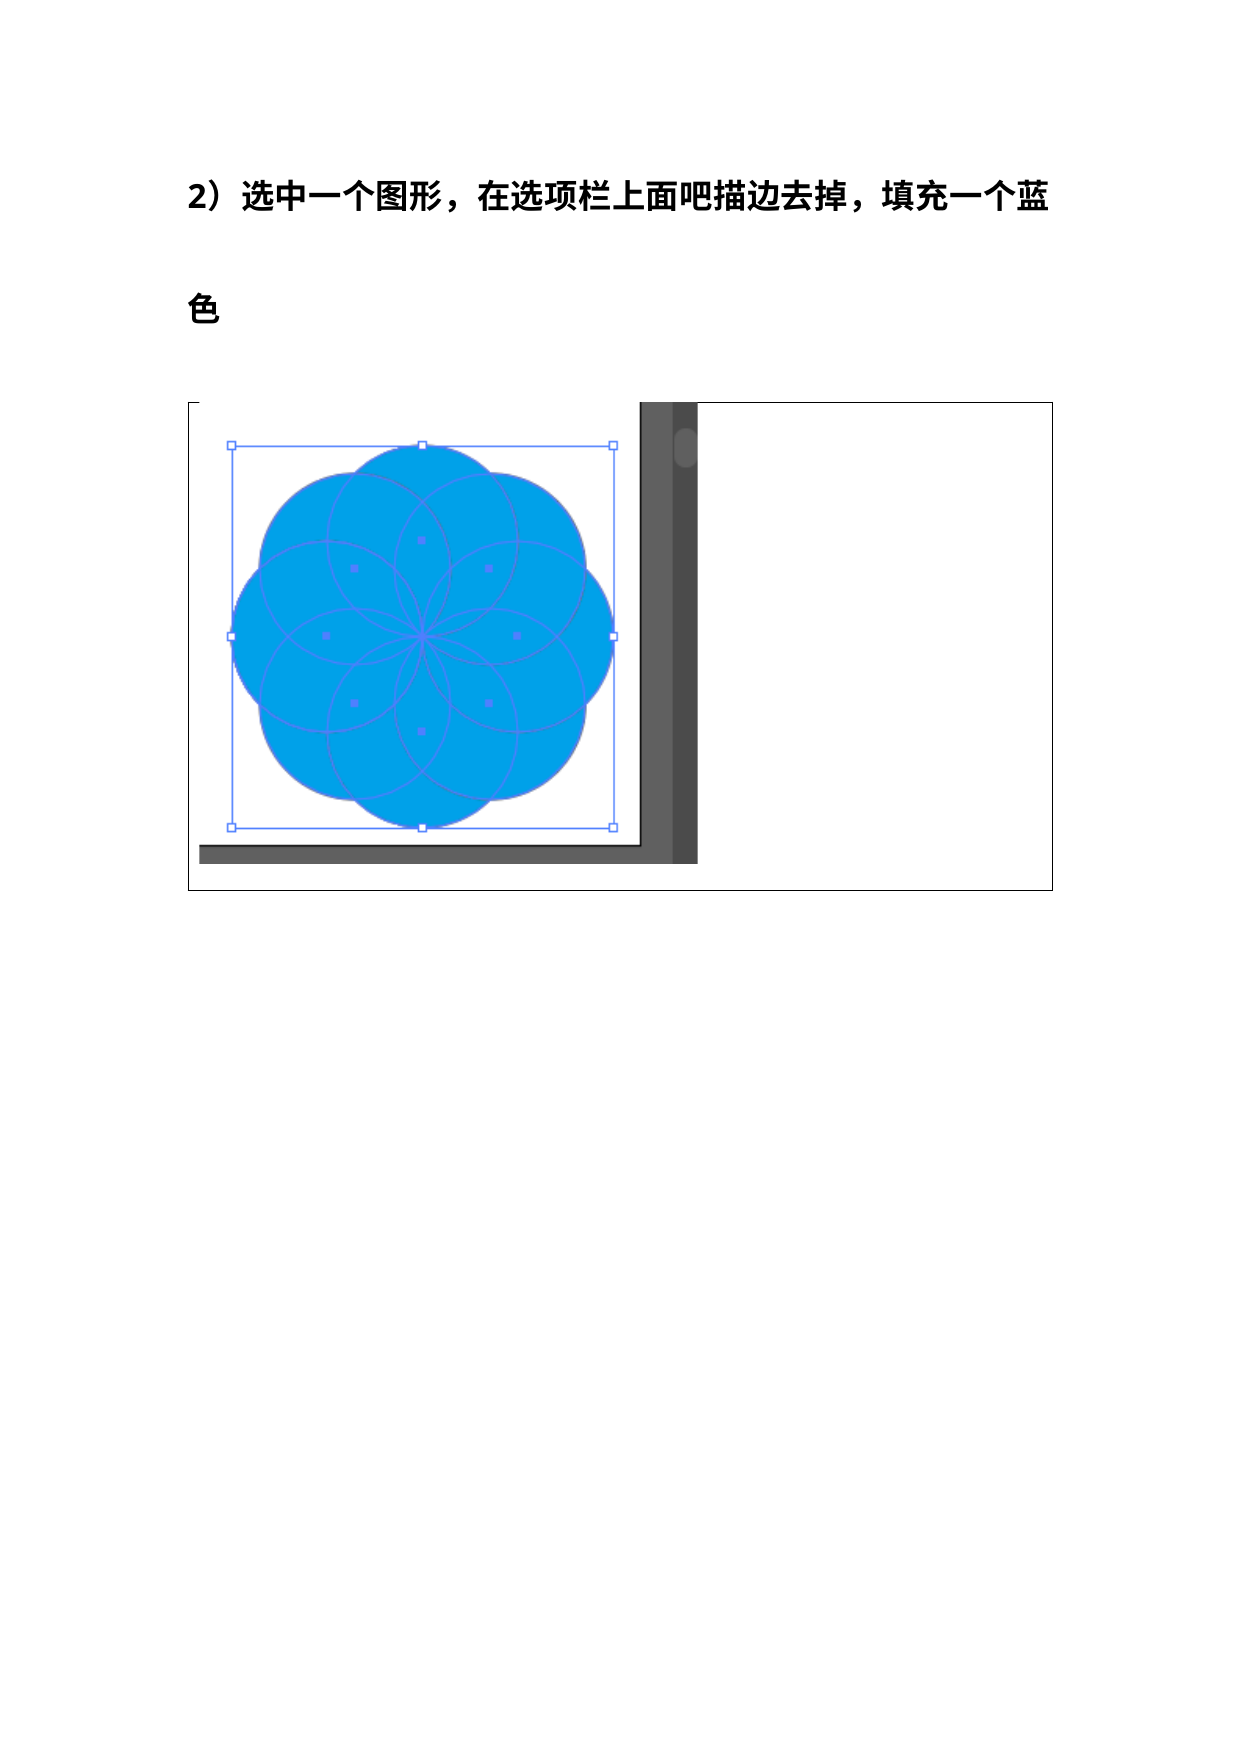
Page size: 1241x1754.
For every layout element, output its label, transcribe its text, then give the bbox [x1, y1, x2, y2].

picture [199, 402, 698, 864]
table_header [189, 403, 1052, 890]
subtitle 2）选中一个图形，在选项栏上面吧描边去掉，填充一个蓝色 [187, 162, 1053, 339]
